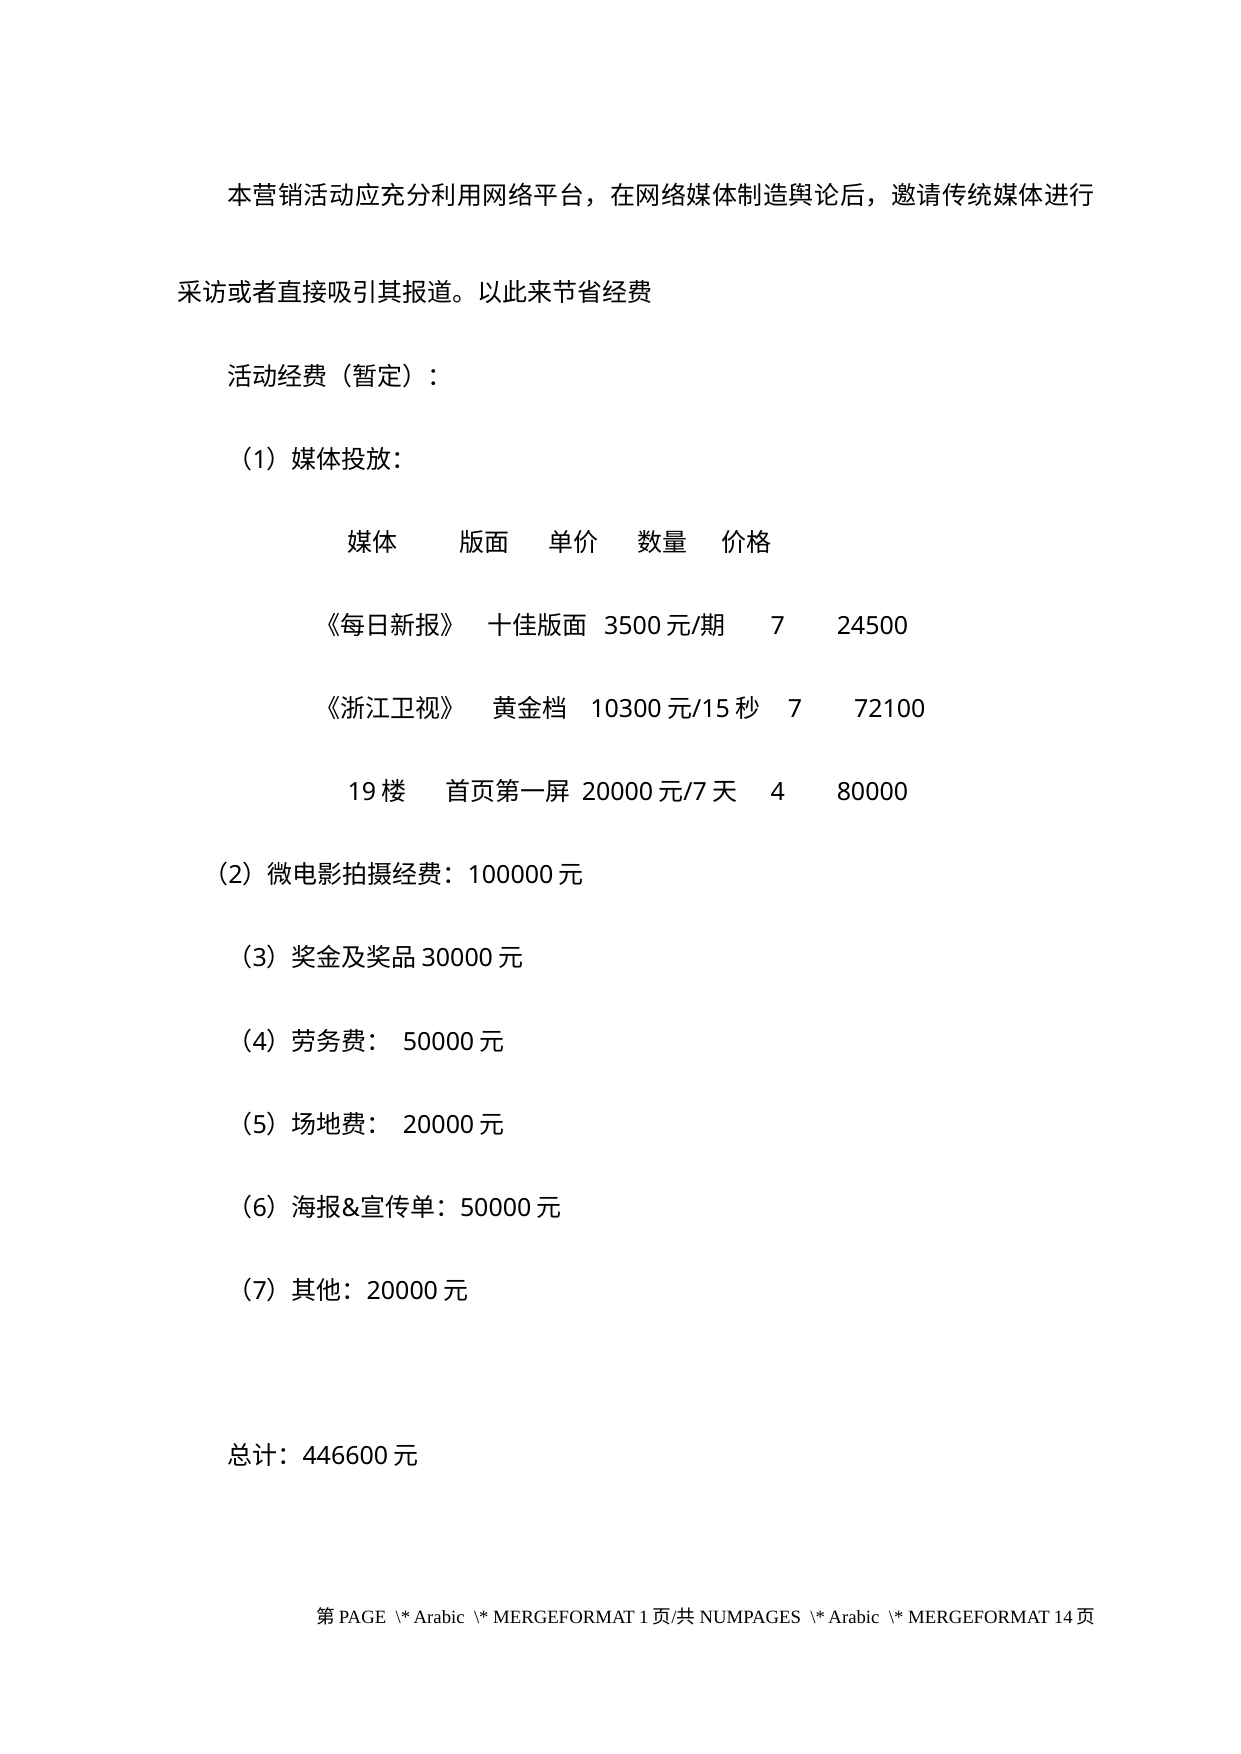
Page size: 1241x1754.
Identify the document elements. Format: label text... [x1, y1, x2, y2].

text 《每日新报》 十佳版面 3500元/期 7 24500 [177, 591, 1095, 656]
text （3）奖金及奖品30000元 [177, 923, 1095, 988]
text 总计：446600元 [177, 1421, 1095, 1486]
text 《浙江卫视》 黄金档 10300元/15秒 7 72100 [177, 674, 1095, 739]
text （6）海报&宣传单：50000元 [177, 1173, 1095, 1238]
text （7）其他：20000元 [177, 1256, 1095, 1321]
text （5）场地费： 20000元 [177, 1090, 1095, 1155]
text 媒体 版面 单价 数量 价格 [335, 508, 1095, 573]
text 19楼 首页第一屏 20000元/7天 4 80000 [335, 757, 1095, 822]
text （2）微电影拍摄经费：100000元 [177, 840, 1095, 905]
text 本营销活动应充分利用网络平台，在网络媒体制造舆论后，邀请传统媒体进行采访或者直接吸引其报道。以此来节省经费 [177, 161, 1095, 323]
text （1）媒体投放： [177, 425, 1095, 490]
text 活动经费（暂定）： [177, 342, 1095, 407]
text （4）劳务费： 50000元 [177, 1007, 1095, 1072]
